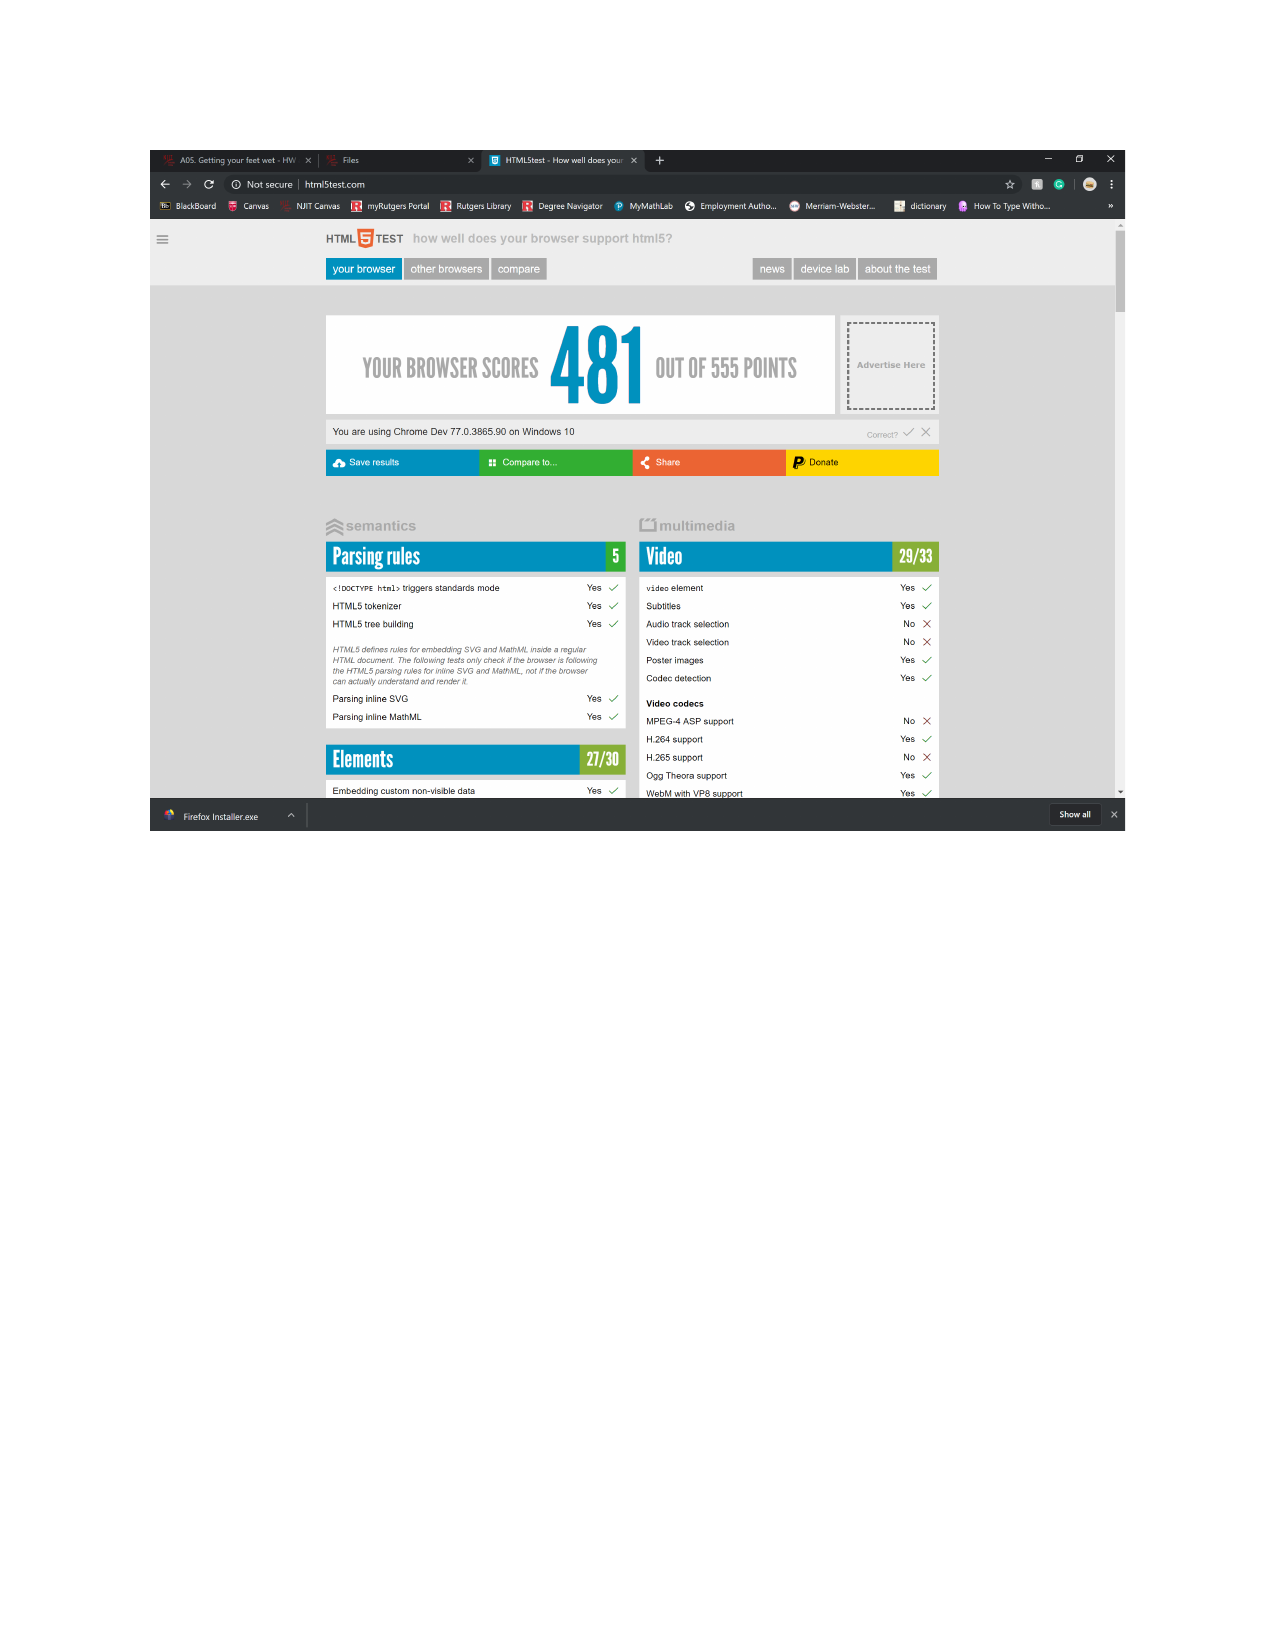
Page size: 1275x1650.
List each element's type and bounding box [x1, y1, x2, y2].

picture [150, 150, 1125, 831]
